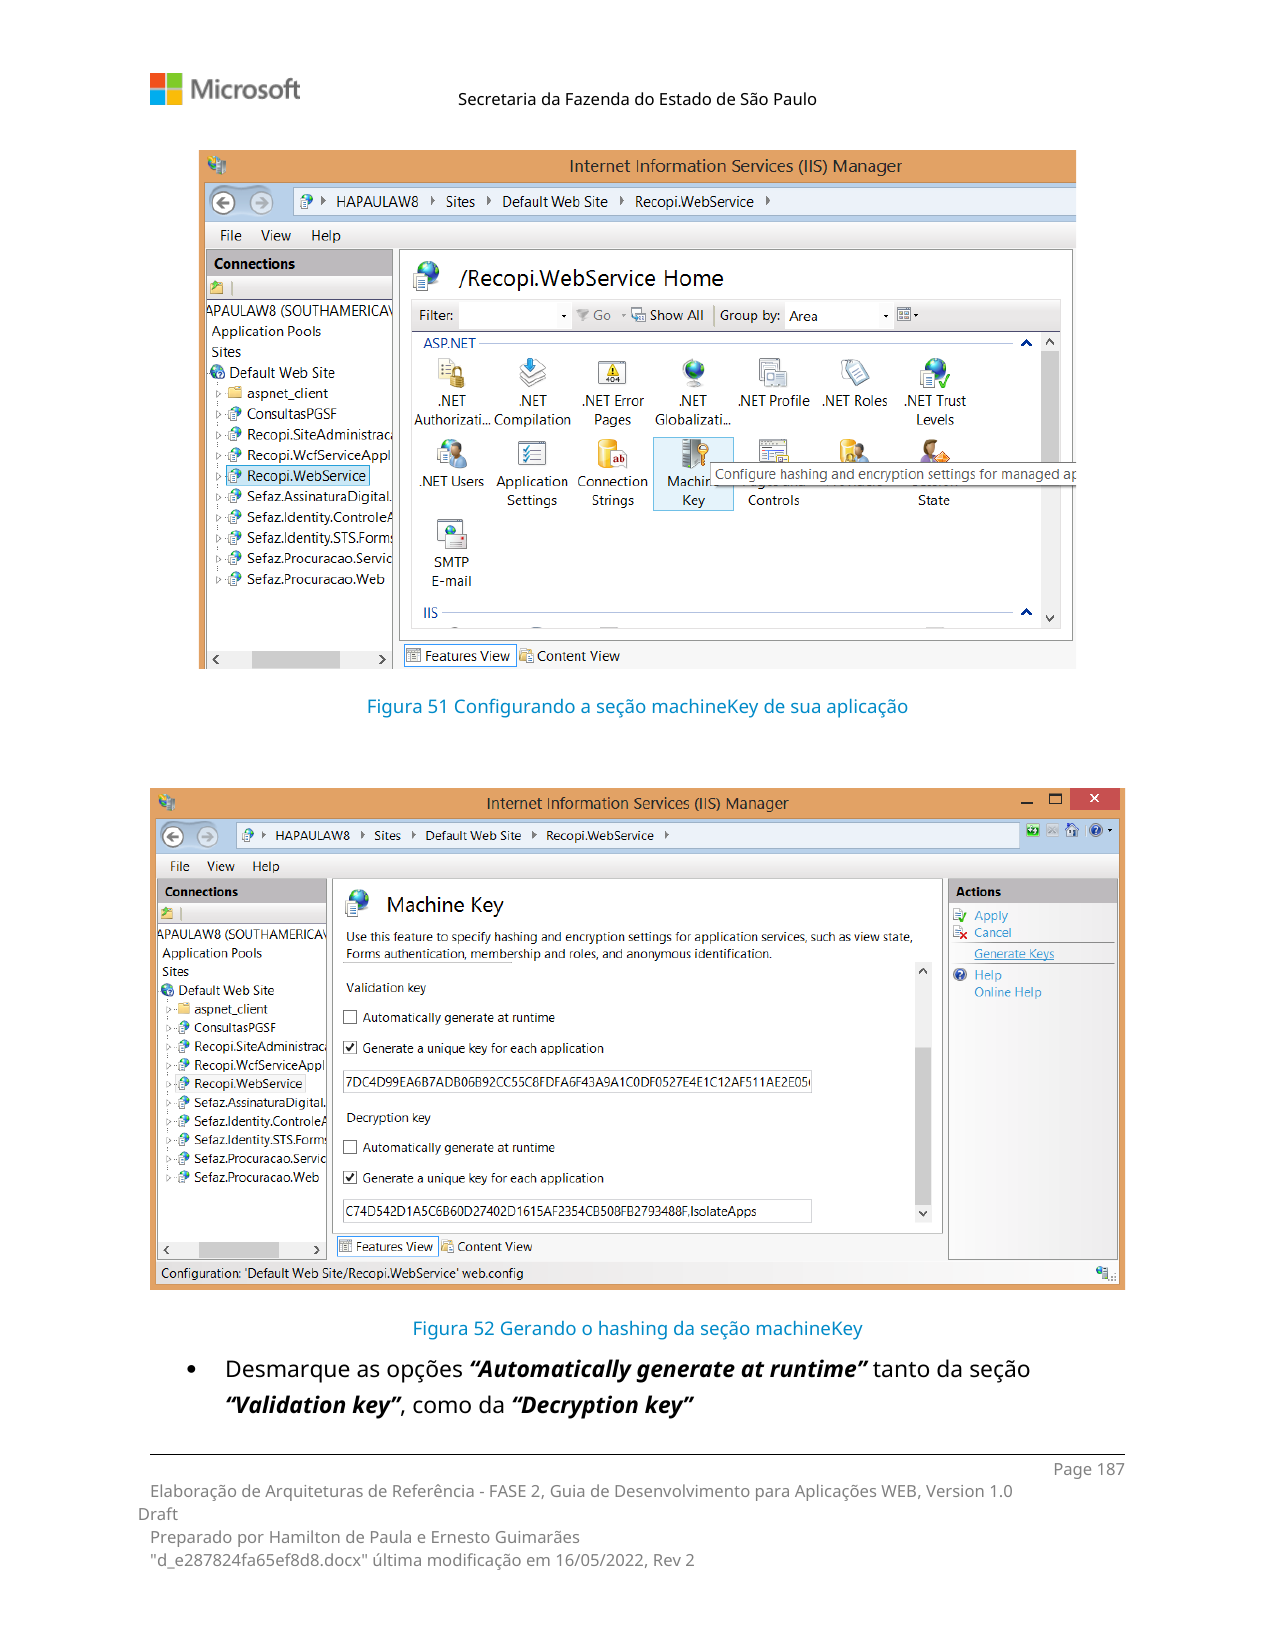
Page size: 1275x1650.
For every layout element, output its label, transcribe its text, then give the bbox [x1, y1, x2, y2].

picture [198, 150, 1077, 669]
list Desmarque as opções “Automatically generate at runtime” tanto da seção “Validation key”, como da “Decryption key” [187, 1353, 1125, 1420]
text Figura 51 Configurando a seção machineKey de sua aplicação [150, 694, 1125, 719]
picture [150, 73, 300, 106]
picture [150, 788, 1125, 1290]
text Figura 52 Gerando o hashing da seção machineKey [150, 1315, 1125, 1341]
